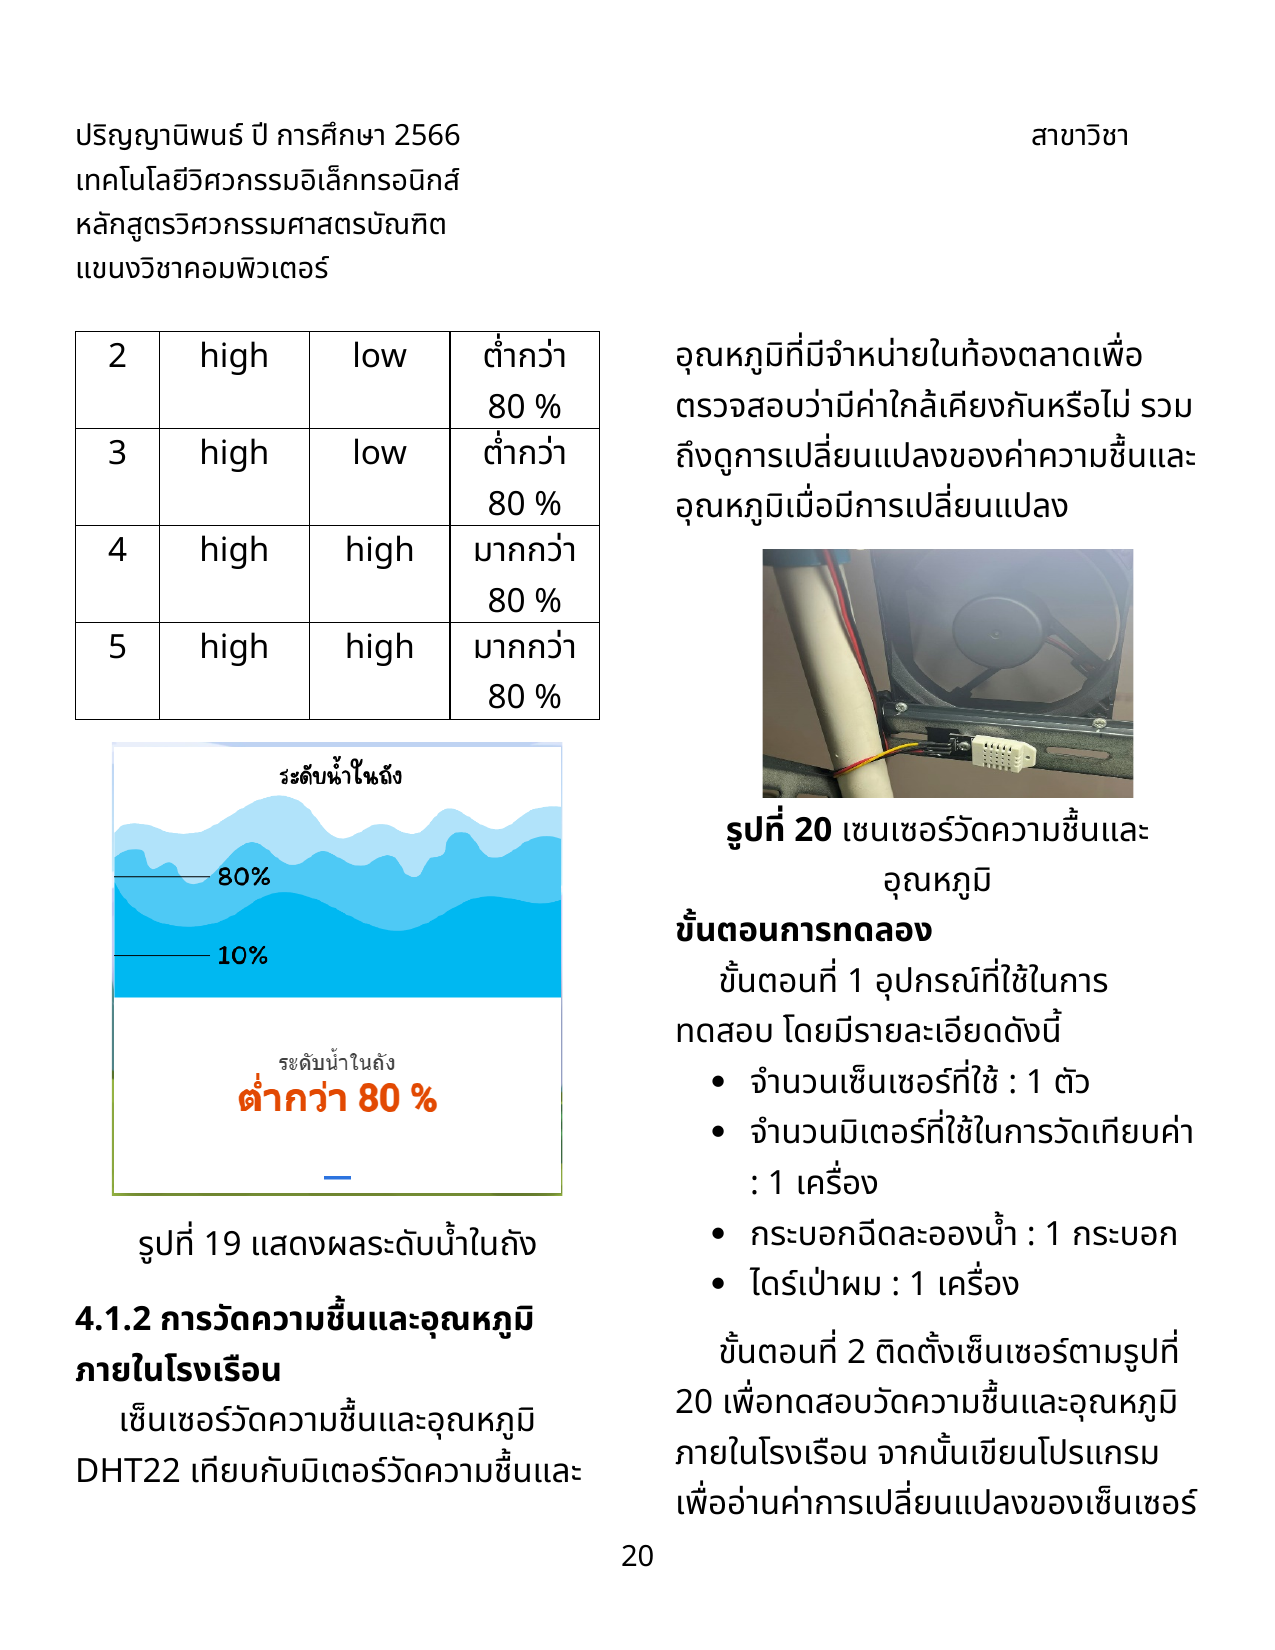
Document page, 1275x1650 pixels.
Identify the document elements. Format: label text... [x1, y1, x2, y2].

table_cell low [310, 429, 449, 525]
table_cell high [160, 429, 309, 525]
table_cell ต่ำกว่า 80 % [451, 332, 599, 428]
table_cell high [310, 526, 449, 622]
table_cell 2 [76, 332, 159, 428]
text รูปที่ 20 เซนเซอร์วัดความชื้นและอุณหภูมิ [675, 805, 1200, 906]
table_cell low [310, 332, 449, 428]
text ขั้นตอนการทดลอง [675, 906, 1200, 957]
table_cell ต่ำกว่า 80 % [451, 429, 599, 525]
table_cell high [310, 623, 449, 719]
text เซ็นเซอร์วัดความชื้นและอุณหภูมิ DHT22 เทียบกับมิเตอร์วัดความชื้นและอุณหภูมิที่มีจำหน่ายในท้องตลาดเพื่อตรวจสอบว่ามีค่าใกล้เคียงกันหรือไม่ รวมถึงดูการเปลี่ยนแปลงของค่าความชื้นและอุณหภูมิเมื่อมีการเปลี่ยนแปลง [75, 1396, 600, 1497]
table_cell 3 [76, 429, 159, 525]
table_cell high [160, 526, 309, 622]
table_cell high [160, 623, 309, 719]
list กระบอกฉีดละอองน้ำ : 1 กระบอก [712, 1209, 1200, 1260]
table_cell high [160, 332, 309, 428]
picture [762, 549, 1134, 798]
table_cell 4 [76, 526, 159, 622]
table_cell มากกว่า 80 % [451, 623, 599, 719]
table_cell 5 [76, 623, 159, 719]
list จำนวนเซ็นเซอร์ที่ใช้ : 1 ตัว [712, 1058, 1200, 1108]
list จำนวนมิเตอร์ที่ใช้ในการวัดเทียบค่า : 1 เครื่อง [712, 1108, 1200, 1209]
text รูปที่ 19 แสดงผลระดับน้ำในถัง [75, 1219, 600, 1270]
table_cell มากกว่า 80 % [451, 526, 599, 622]
text 4.1.2 การวัดความชื้นและอุณหภูมิภายในโรงเรือน [75, 1295, 600, 1396]
list ไดร์เป่าผม : 1 เครื่อง [712, 1260, 1200, 1311]
text ขั้นตอนที่ 1 อุปกรณ์ที่ใช้ในการทดสอบ โดยมีรายละเอียดดังนี้ [675, 957, 1200, 1058]
picture [111, 742, 563, 1196]
text เซ็นเซอร์วัดความชื้นและอุณหภูมิ DHT22 เทียบกับมิเตอร์วัดความชื้นและอุณหภูมิที่มีจำหน่ายในท้องตลาดเพื่อตรวจสอบว่ามีค่าใกล้เคียงกันหรือไม่ รวมถึงดูการเปลี่ยนแปลงของค่าความชื้นและอุณหภูมิเมื่อมีการเปลี่ยนแปลง [675, 331, 1200, 533]
